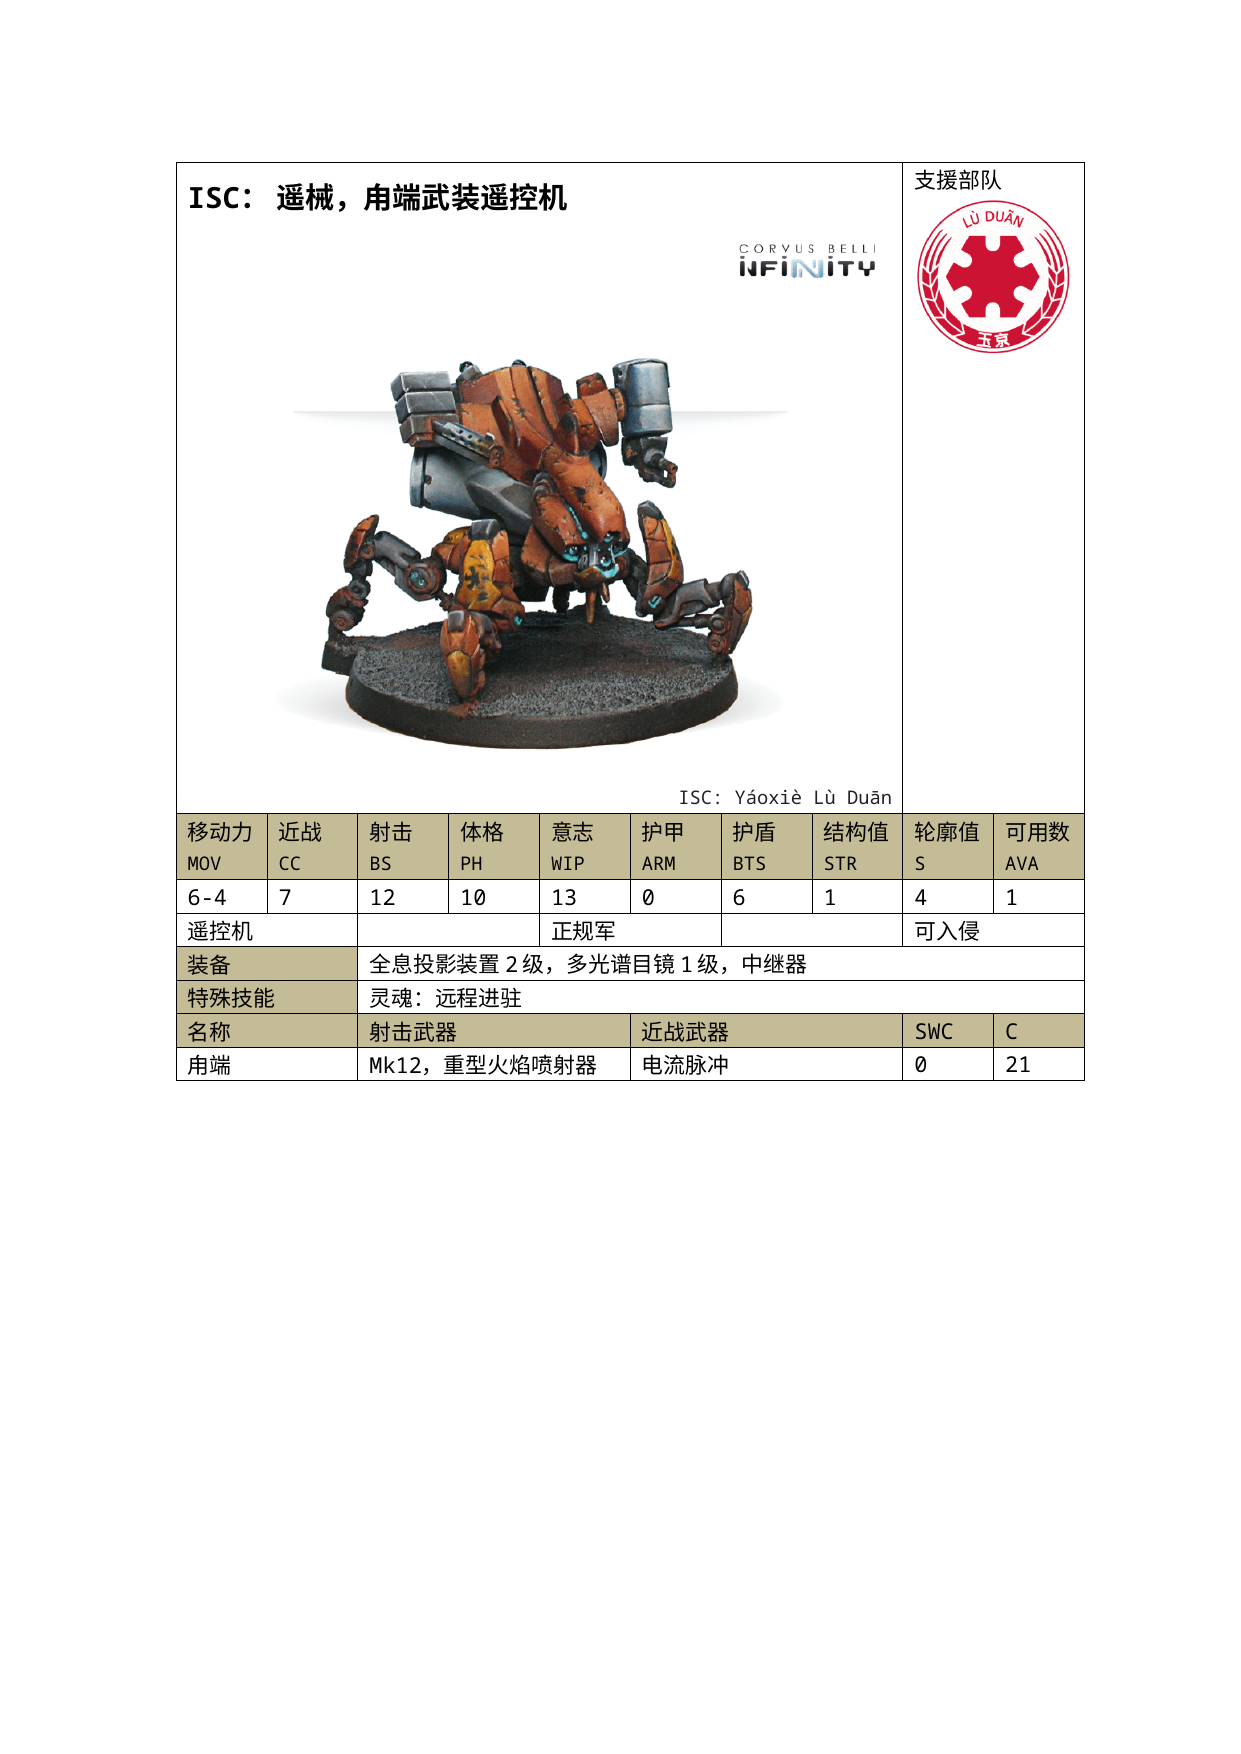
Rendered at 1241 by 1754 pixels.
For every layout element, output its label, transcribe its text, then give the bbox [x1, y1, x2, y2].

table_cell 1 [813, 880, 902, 913]
table_cell 12 [358, 880, 448, 913]
table_cell 灵魂：远程进驻 [358, 981, 1084, 1013]
table_cell 移动力 MOV [177, 814, 267, 879]
picture [187, 240, 891, 769]
table_cell 甪端 [177, 1048, 357, 1080]
table_cell 0 [631, 880, 721, 913]
table_cell 射击武器 [358, 1014, 630, 1047]
table_header 支援部队 [903, 163, 1084, 813]
table_cell 体格 PH [449, 814, 539, 879]
table_cell 护盾 BTS [722, 814, 812, 879]
table_cell 全息投影装置2级，多光谱目镜1级，中继器 [358, 947, 1084, 980]
table_cell 近战武器 [631, 1014, 902, 1047]
table_cell 13 [540, 880, 630, 913]
table_cell 近战 CC [268, 814, 357, 879]
table_cell 结构值 STR [813, 814, 902, 879]
table_cell 7 [268, 880, 357, 913]
picture [914, 198, 1072, 355]
table_cell 射击 BS [358, 814, 448, 879]
table_cell 21 [994, 1048, 1084, 1080]
table_cell 特殊技能 [177, 981, 357, 1013]
table_cell 装备 [177, 947, 357, 980]
table_cell 1 [994, 880, 1084, 913]
table_cell 10 [449, 880, 539, 913]
table_cell 可入侵 [903, 914, 1084, 946]
table_cell 0 [903, 1048, 993, 1080]
table_cell 意志 WIP [540, 814, 630, 879]
table_cell 可用数 AVA [994, 814, 1084, 879]
table_cell Mk12，重型火焰喷射器 [358, 1048, 630, 1080]
table_cell C [994, 1014, 1084, 1047]
table_cell 正规军 [540, 914, 721, 946]
table_cell 6-4 [177, 880, 267, 913]
table_cell 电流脉冲 [631, 1048, 902, 1080]
table_cell [722, 914, 902, 946]
table_cell 轮廓值 S [903, 814, 993, 879]
table_header ISC： 遥械，甪端武装遥控机 ISC: Yáoxiè Lù Duān [177, 163, 902, 813]
table_cell [358, 914, 539, 946]
table_cell 4 [903, 880, 993, 913]
table_cell 名称 [177, 1014, 357, 1047]
table_cell SWC [903, 1014, 993, 1047]
table_cell 6 [722, 880, 812, 913]
table_cell 护甲 ARM [631, 814, 721, 879]
table_cell 遥控机 [177, 914, 357, 946]
